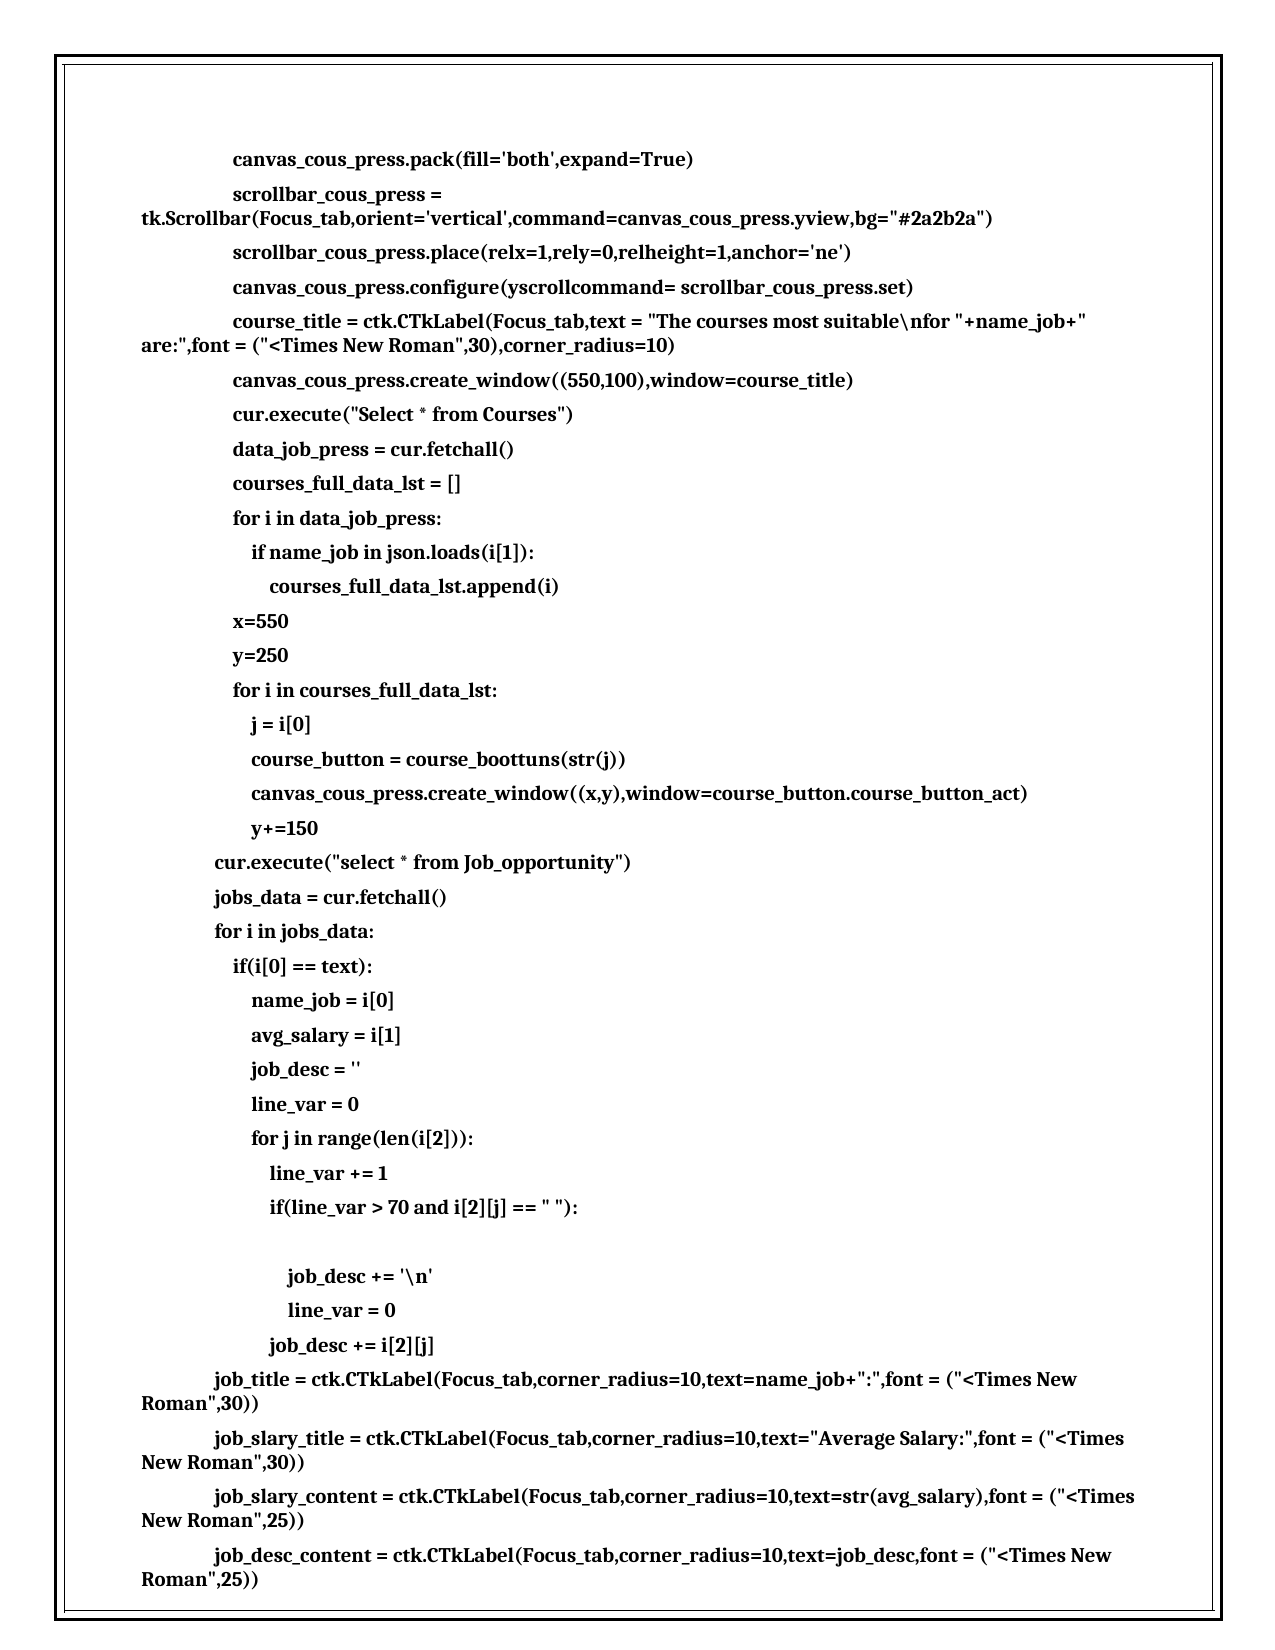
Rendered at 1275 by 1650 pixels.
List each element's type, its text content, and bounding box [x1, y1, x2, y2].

text course_button = course_boottuns(str(j)) [141, 747, 1147, 771]
text job_desc += i[2][j] [141, 1334, 1147, 1358]
text job_desc += '\n' [141, 1265, 1147, 1289]
text if name_job in json.loads(i[1]): [141, 541, 1147, 564]
text data_job_press = cur.fetchall() [141, 437, 1147, 461]
text canvas_cous_press.configure(yscrollcommand= scrollbar_cous_press.set) [141, 275, 1147, 299]
text line_var += 1 [141, 1161, 1147, 1185]
text j = i[0] [141, 713, 1147, 737]
text y+=150 [141, 816, 1147, 840]
text name_job = i[0] [141, 989, 1147, 1013]
text for i in jobs_data: [141, 920, 1147, 944]
text courses_full_data_lst.append(i) [141, 575, 1147, 599]
text cur.execute("Select * from Courses") [141, 403, 1147, 427]
text canvas_cous_press.create_window((550,100),window=course_title) [141, 368, 1147, 392]
text x=550 [141, 609, 1147, 633]
text canvas_cous_press.create_window((x,y),window=course_button.course_button_act) [141, 782, 1147, 806]
text y=250 [141, 644, 1147, 668]
text scrollbar_cous_press = tk.Scrollbar(Focus_tab,orient='vertical',command=canvas_cous_press.yview,bg="#2a2b2a") [141, 182, 1147, 230]
text cur.execute("select * from Job_opportunity") [141, 851, 1147, 875]
text job_title = ctk.CTkLabel(Focus_tab,corner_radius=10,text=name_job+":",font = ("<Times New Roman",30)) [141, 1368, 1147, 1416]
text for j in range(len(i[2])): [141, 1127, 1147, 1151]
text line_var = 0 [141, 1092, 1147, 1116]
text if(i[0] == text): [141, 954, 1147, 978]
text course_title = ctk.CTkLabel(Focus_tab,text = "The courses most suitable\nfor "+name_job+" are:",font = ("<Times New Roman",30),corner_radius=10) [141, 310, 1147, 358]
text avg_salary = i[1] [141, 1023, 1147, 1047]
text job_slary_content = ctk.CTkLabel(Focus_tab,corner_radius=10,text=str(avg_salary),font = ("<Times New Roman",25)) [141, 1485, 1147, 1533]
text scrollbar_cous_press.place(relx=1,rely=0,relheight=1,anchor='ne') [141, 241, 1147, 265]
text jobs_data = cur.fetchall() [141, 885, 1147, 909]
text if(line_var > 70 and i[2][j] == " "): [141, 1196, 1147, 1220]
text job_slary_title = ctk.CTkLabel(Focus_tab,corner_radius=10,text="Average Salary:",font = ("<Times New Roman",30)) [141, 1427, 1147, 1474]
text job_desc_content = ctk.CTkLabel(Focus_tab,corner_radius=10,text=job_desc,font = ("<Times New Roman",25)) [141, 1543, 1147, 1591]
text job_desc = '' [141, 1058, 1147, 1082]
text line_var = 0 [141, 1299, 1147, 1323]
text canvas_cous_press.pack(fill='both',expand=True) [141, 148, 1147, 172]
text for i in courses_full_data_lst: [141, 678, 1147, 702]
text courses_full_data_lst = [] [141, 472, 1147, 496]
text for i in data_job_press: [141, 506, 1147, 530]
